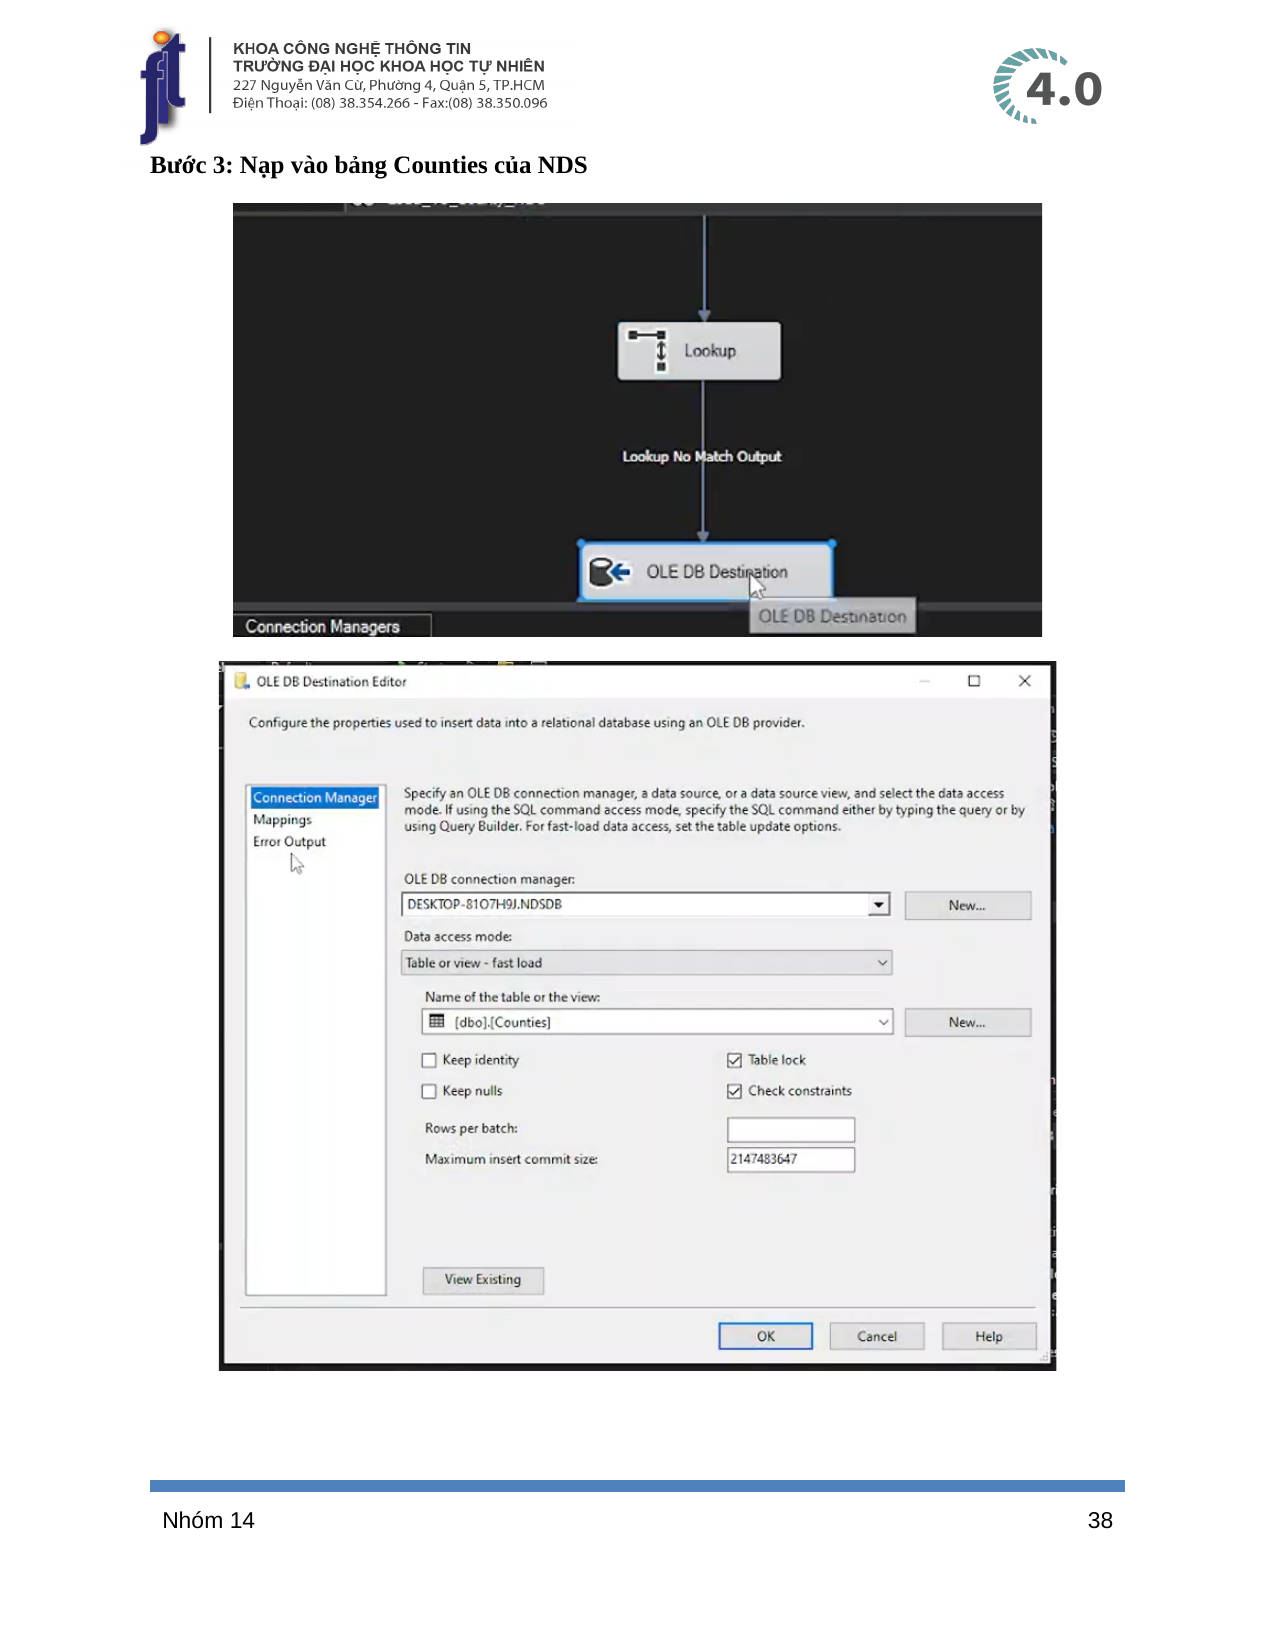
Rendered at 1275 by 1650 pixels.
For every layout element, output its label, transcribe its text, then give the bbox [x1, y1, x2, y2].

picture [985, 41, 1108, 127]
text Bước 3: Nạp vào bảng Counties của NDS [150, 150, 1125, 179]
picture [218, 661, 1057, 1371]
picture [117, 21, 580, 167]
picture [233, 203, 1043, 637]
